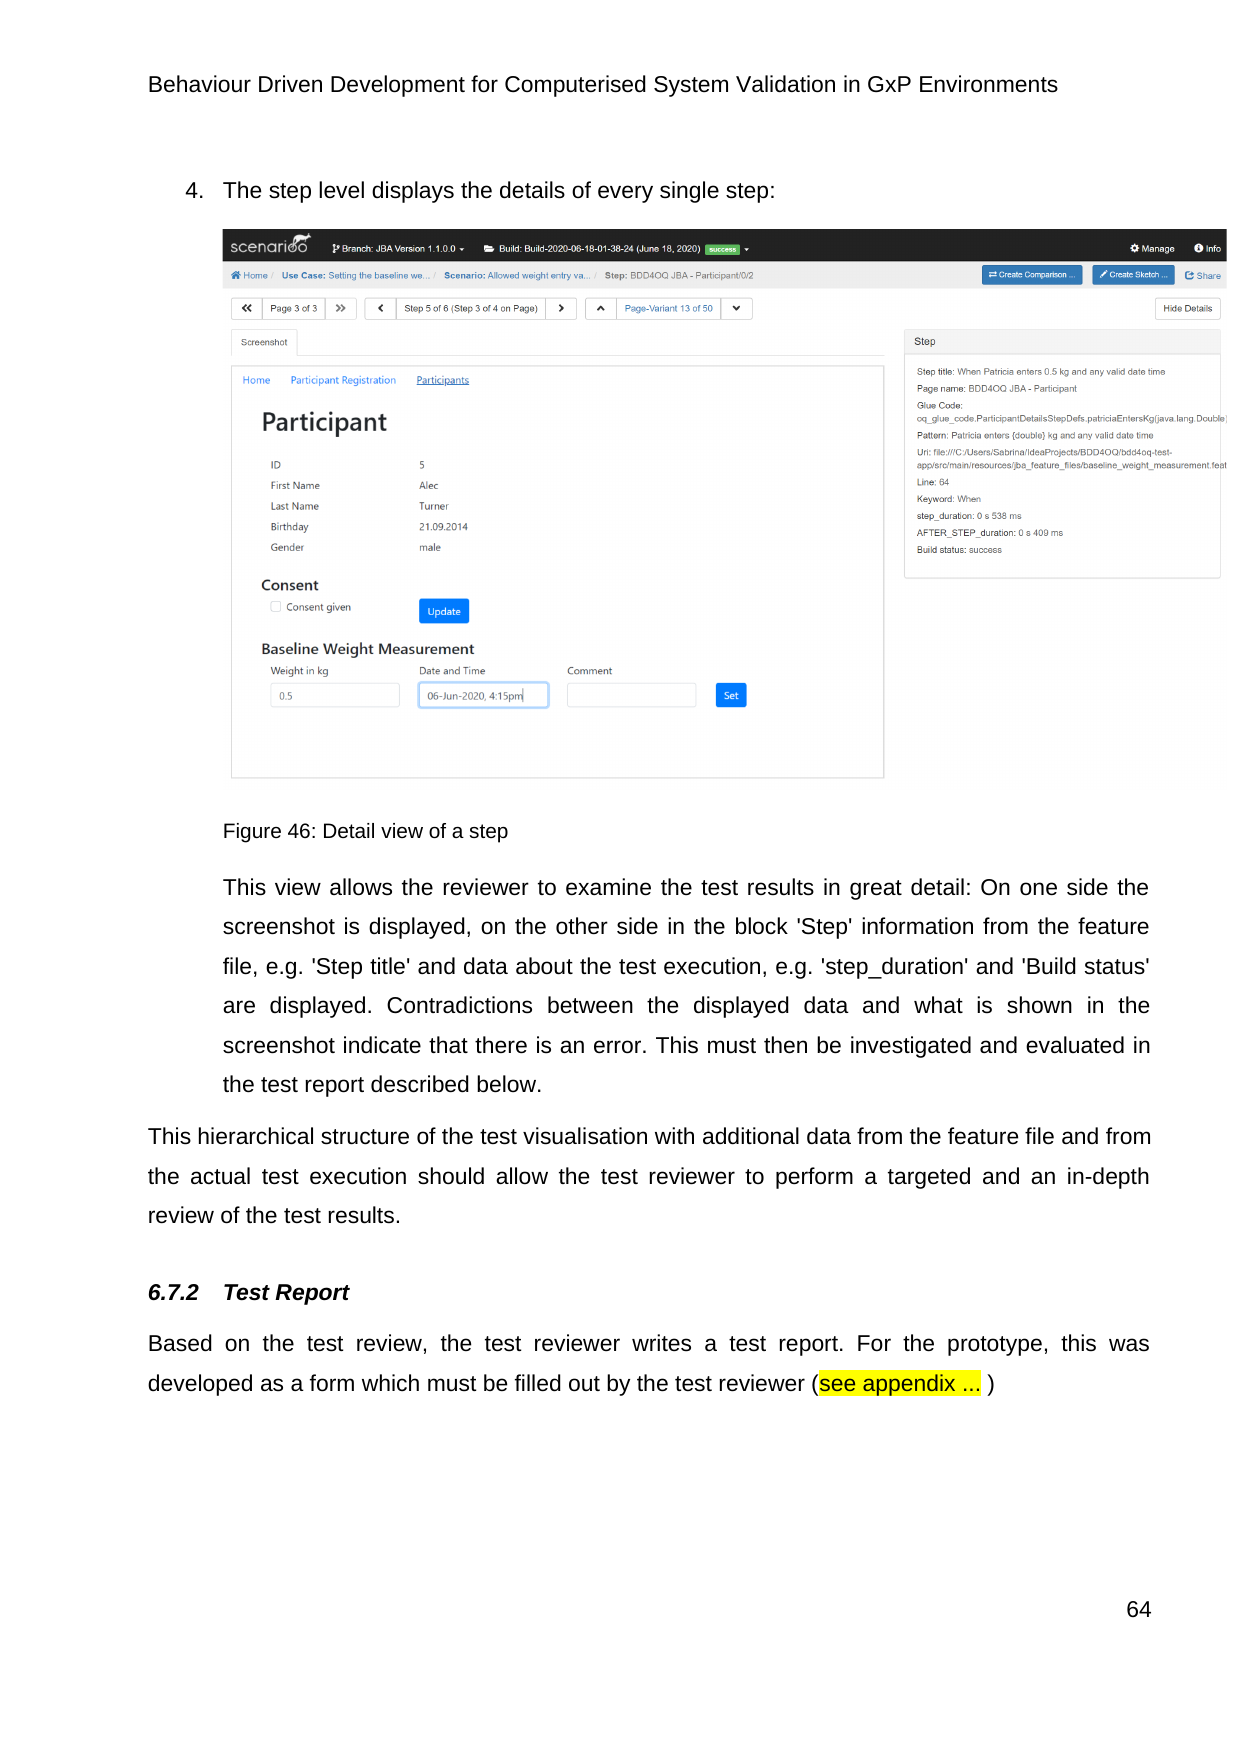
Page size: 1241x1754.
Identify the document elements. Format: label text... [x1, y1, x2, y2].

text This hierarchical structure of the test visualisation with additional data from the feature file and from the actual test execution should allow the test reviewer to perform a targeted and an in-depth review of the test results. [148, 1123, 1152, 1228]
subtitle Test Report [148, 1279, 1152, 1305]
text This view allows the reviewer to examine the test results in great detail: On one side the screenshot is displayed, on the other side in the block 'Step' information from the feature file, e.g. 'Step title' and data about the test execution, e.g. 'step_duration' and 'Build status' are displayed. Contradictions between the displayed data and what is shown in the screenshot indicate that there is an error. This must then be investigated and evaluated in the test report described below. [223, 874, 1152, 1097]
list The step level displays the details of every single step: [185, 177, 1152, 203]
text Based on the test review, the test reviewer writes a test report. For the prototype, this was developed as a form which must be filled out by the test reviewer (see appendix ... ) [148, 1330, 1152, 1396]
picture [222, 229, 1227, 790]
text Figure 46: Detail view of a step [223, 815, 1152, 844]
